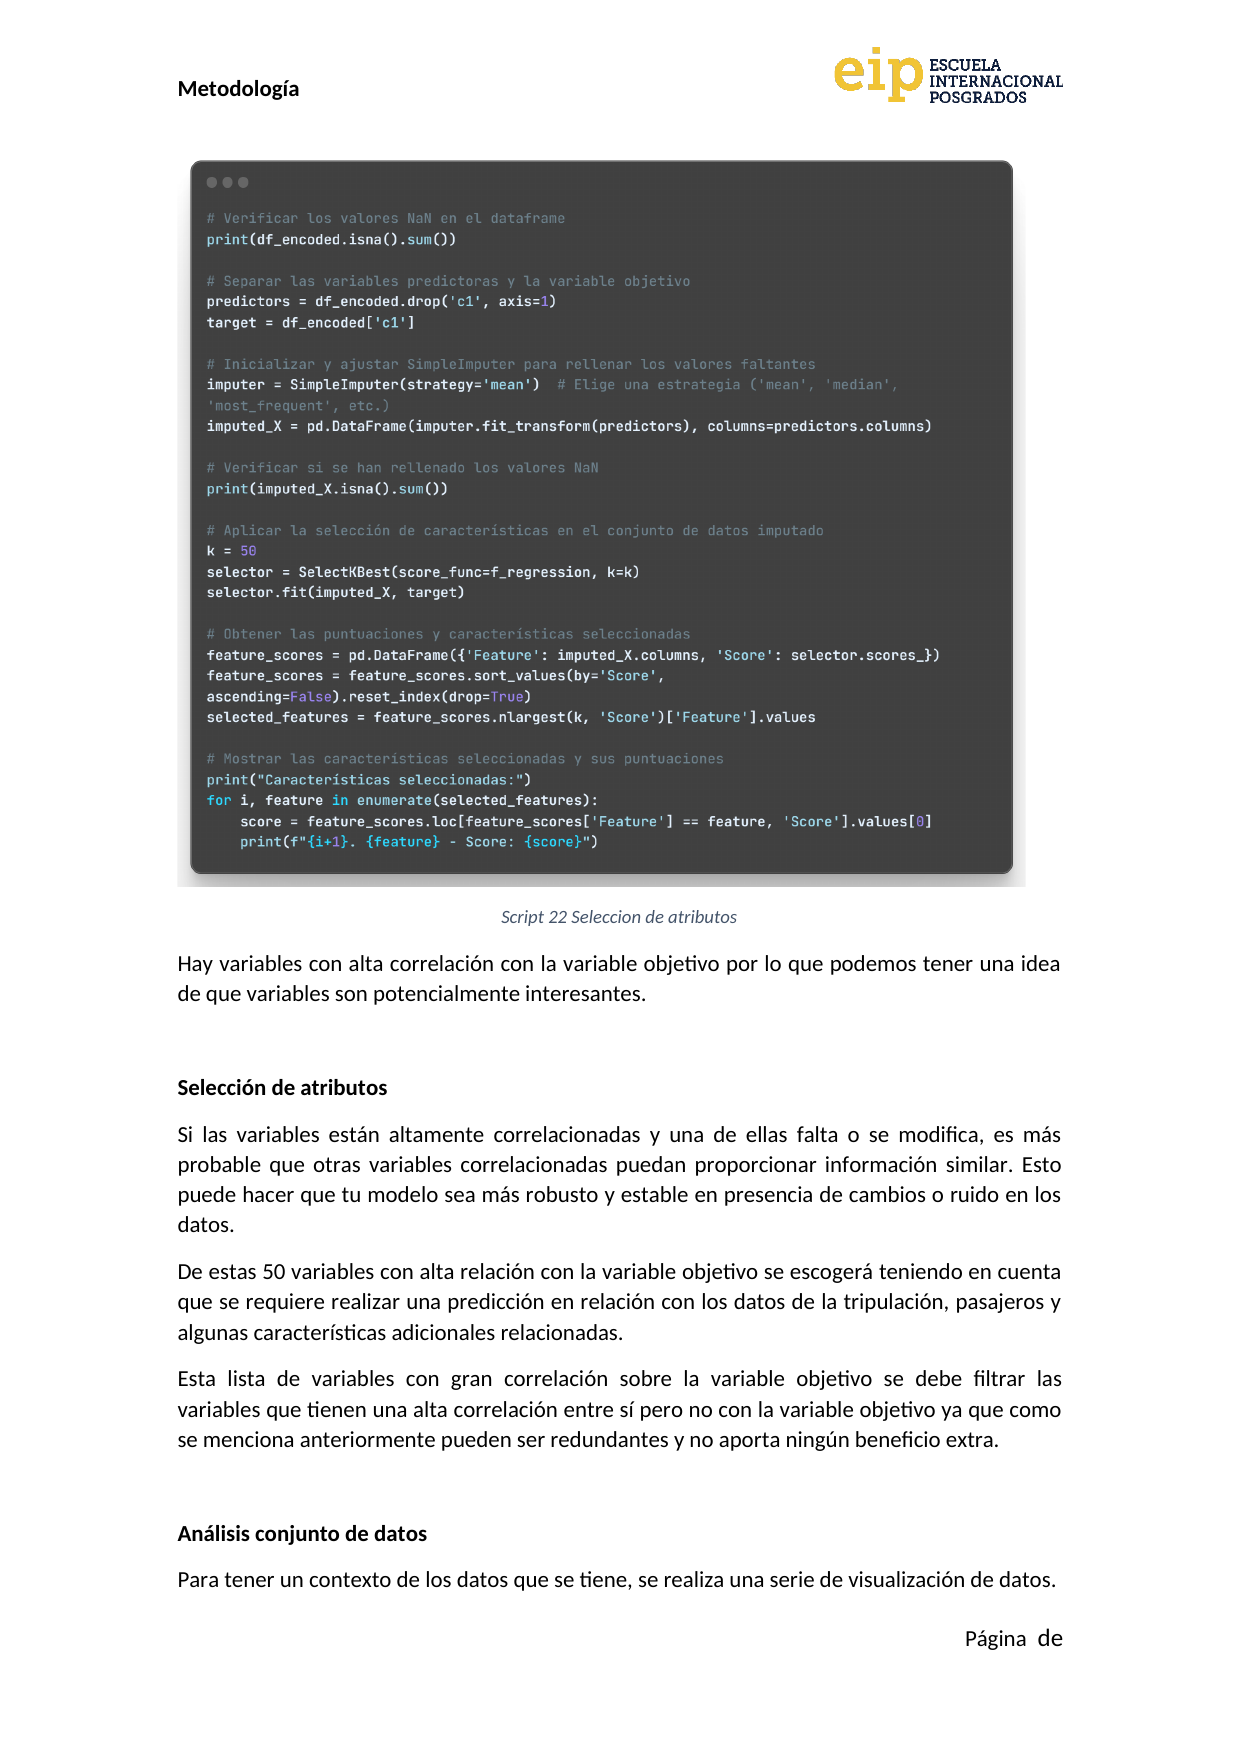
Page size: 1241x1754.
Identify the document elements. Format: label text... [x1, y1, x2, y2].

text Análisis conjunto de datos [177, 1519, 1063, 1547]
text Si las variables están altamente correlacionadas y una de ellas falta o se modifica, es más probable que otras variables correlacionadas puedan proporcionar información similar. Esto puede hacer que tu modelo sea más robusto y estable en presencia de cambios o ruido en los datos. [177, 1120, 1063, 1238]
text Esta lista de variables con gran correlación sobre la variable objetivo se debe filtrar las variables que tienen una alta correlación entre sí pero no con la variable objetivo ya que como se menciona anteriormente pueden ser redundantes y no aporta ningún beneficio extra. [177, 1364, 1063, 1453]
text De estas 50 variables con alta relación con la variable objetivo se escogerá teniendo en cuenta que se requiere realizar una predicción en relación con los datos de la tripulación, pasajeros y algunas características adicionales relacionadas. [177, 1257, 1063, 1346]
text Hay variables con alta correlación con la variable objetivo por lo que podemos tener una idea de que variables son potencialmente interesantes. [177, 949, 1063, 1007]
picture [834, 47, 1063, 103]
text Selección de atributos [177, 1073, 1063, 1101]
picture [177, 147, 1026, 887]
text Para tener un contexto de los datos que se tiene, se realiza una serie de visualización de datos. [177, 1566, 1063, 1594]
text Script 22 Seleccion de atributos [177, 905, 1063, 928]
